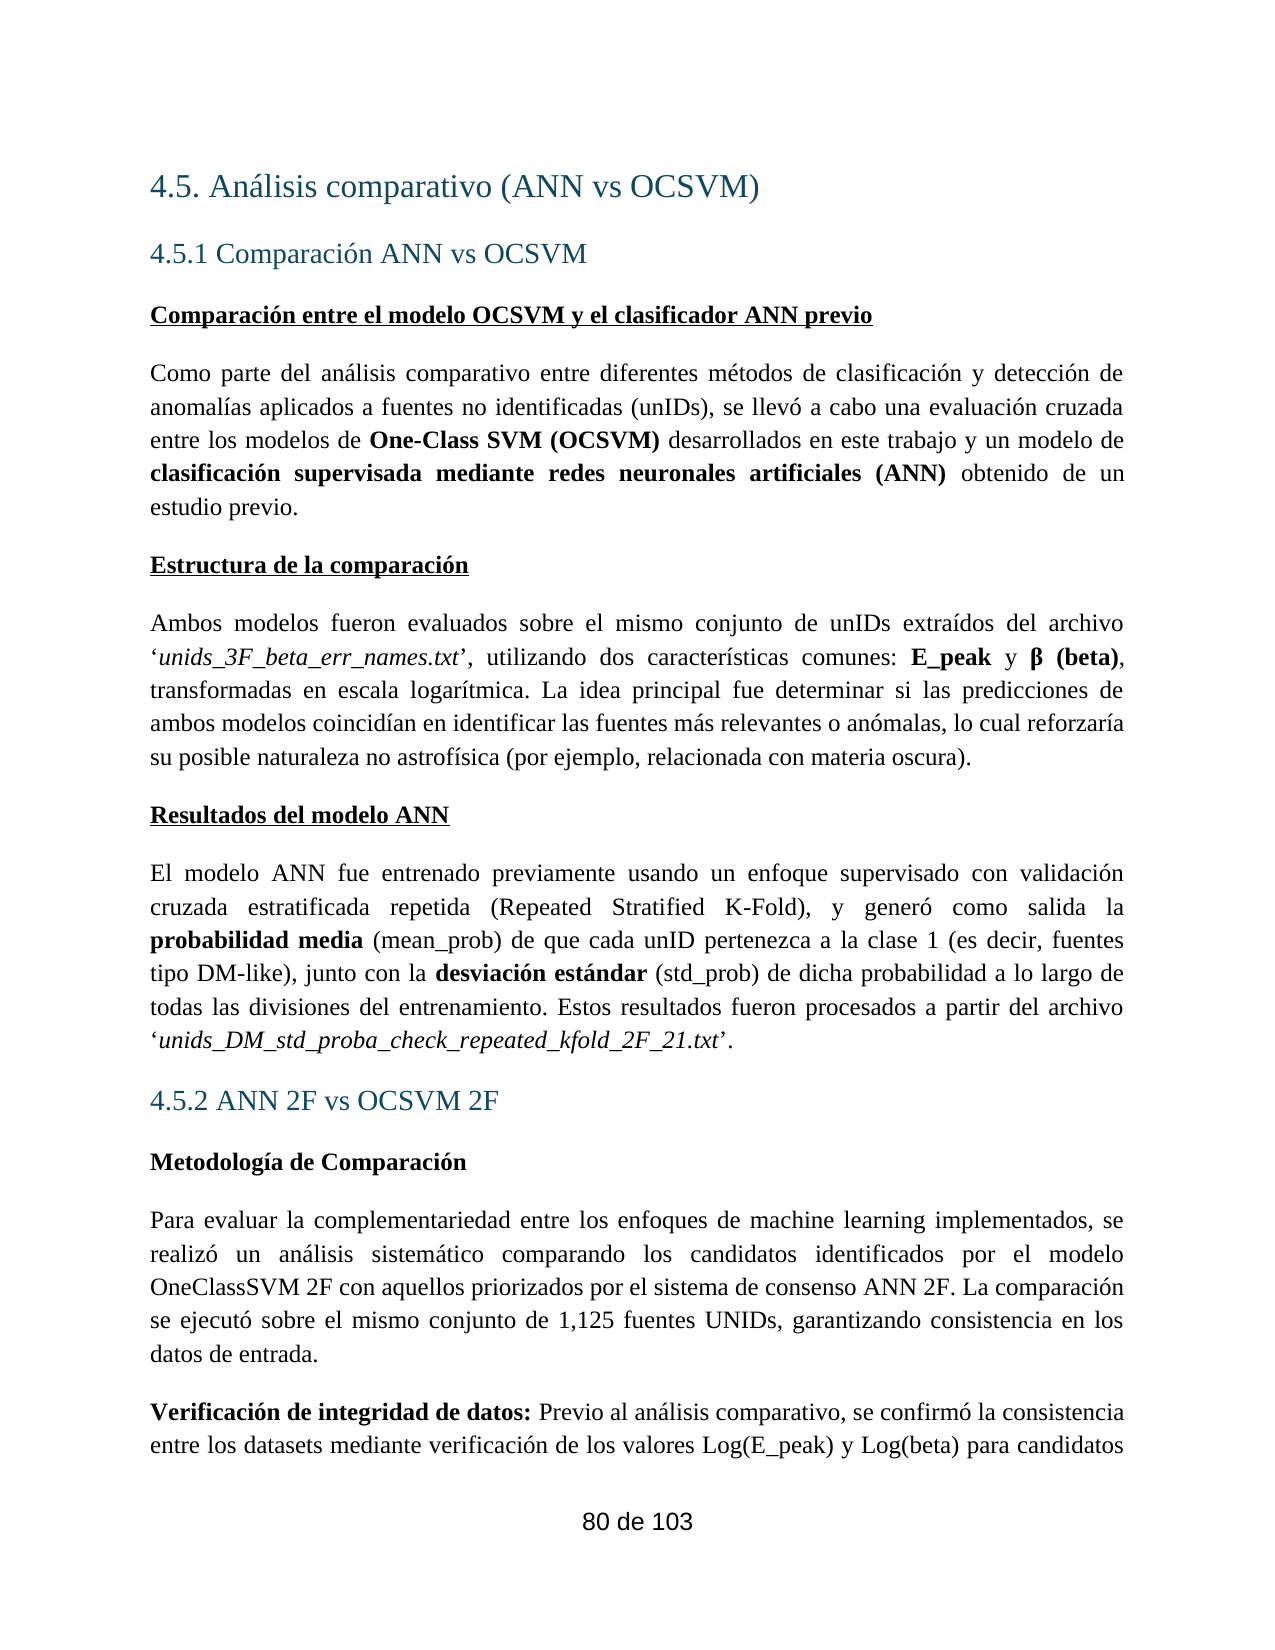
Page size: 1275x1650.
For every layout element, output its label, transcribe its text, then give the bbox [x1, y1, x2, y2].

subtitle 4.5. Análisis comparativo (ANN vs OCSVM) [150, 167, 1125, 205]
text El modelo ANN fue entrenado previamente usando un enfoque supervisado con validación cruzada estratificada repetida (Repeated Stratified K-Fold), y generó como salida la probabilidad media (mean_prob) de que cada unID pertenezca a la clase 1 (es decir, fuentes tipo DM-like), junto con la desviación estándar (std_prob) de dicha probabilidad a lo largo de todas las divisiones del entrenamiento. Estos resultados fueron procesados a partir del archivo ‘unids_DM_std_proba_check_repeated_kfold_2F_21.txt’. [150, 858, 1125, 1054]
subtitle 4.5.1 Comparación ANN vs OCSVM [150, 236, 1125, 269]
text Metodología de Comparación [150, 1147, 1125, 1176]
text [150, 1397, 1125, 1459]
text Ambos modelos fueron evaluados sobre el mismo conjunto de unIDs extraídos del archivo ‘unids_3F_beta_err_names.txt’, utilizando dos características comunes: E_peak y β (beta), transformadas en escala logarítmica. La idea principal fue determinar si las predicciones de ambos modelos coincidían en identificar las fuentes más relevantes o anómalas, lo cual reforzaría su posible naturaleza no astrofísica (por ejemplo, relacionada con materia oscura). [150, 608, 1125, 770]
text Comparación entre el modelo OCSVM y el clasificador ANN previo [150, 300, 1125, 329]
text Resultados del modelo ANN [150, 800, 1125, 829]
text Para evaluar la complementariedad entre los enfoques de machine learning implementados, se realizó un análisis sistemático comparando los candidatos identificados por el modelo OneClassSVM 2F con aquellos priorizados por el sistema de consenso ANN 2F. La comparación se ejecutó sobre el mismo conjunto de 1,125 fuentes UNIDs, garantizando consistencia en los datos de entrada. [150, 1205, 1125, 1367]
text Estructura de la comparación [150, 550, 1125, 579]
subtitle 4.5.2 ANN 2F vs OCSVM 2F [150, 1083, 1125, 1117]
text Como parte del análisis comparativo entre diferentes métodos de clasificación y detección de anomalías aplicados a fuentes no identificadas (unIDs), se llevó a cabo una evaluación cruzada entre los modelos de One-Class SVM (OCSVM) desarrollados en este trabajo y un modelo de clasificación supervisada mediante redes neuronales artificiales (ANN) obtenido de un estudio previo. [150, 358, 1125, 520]
